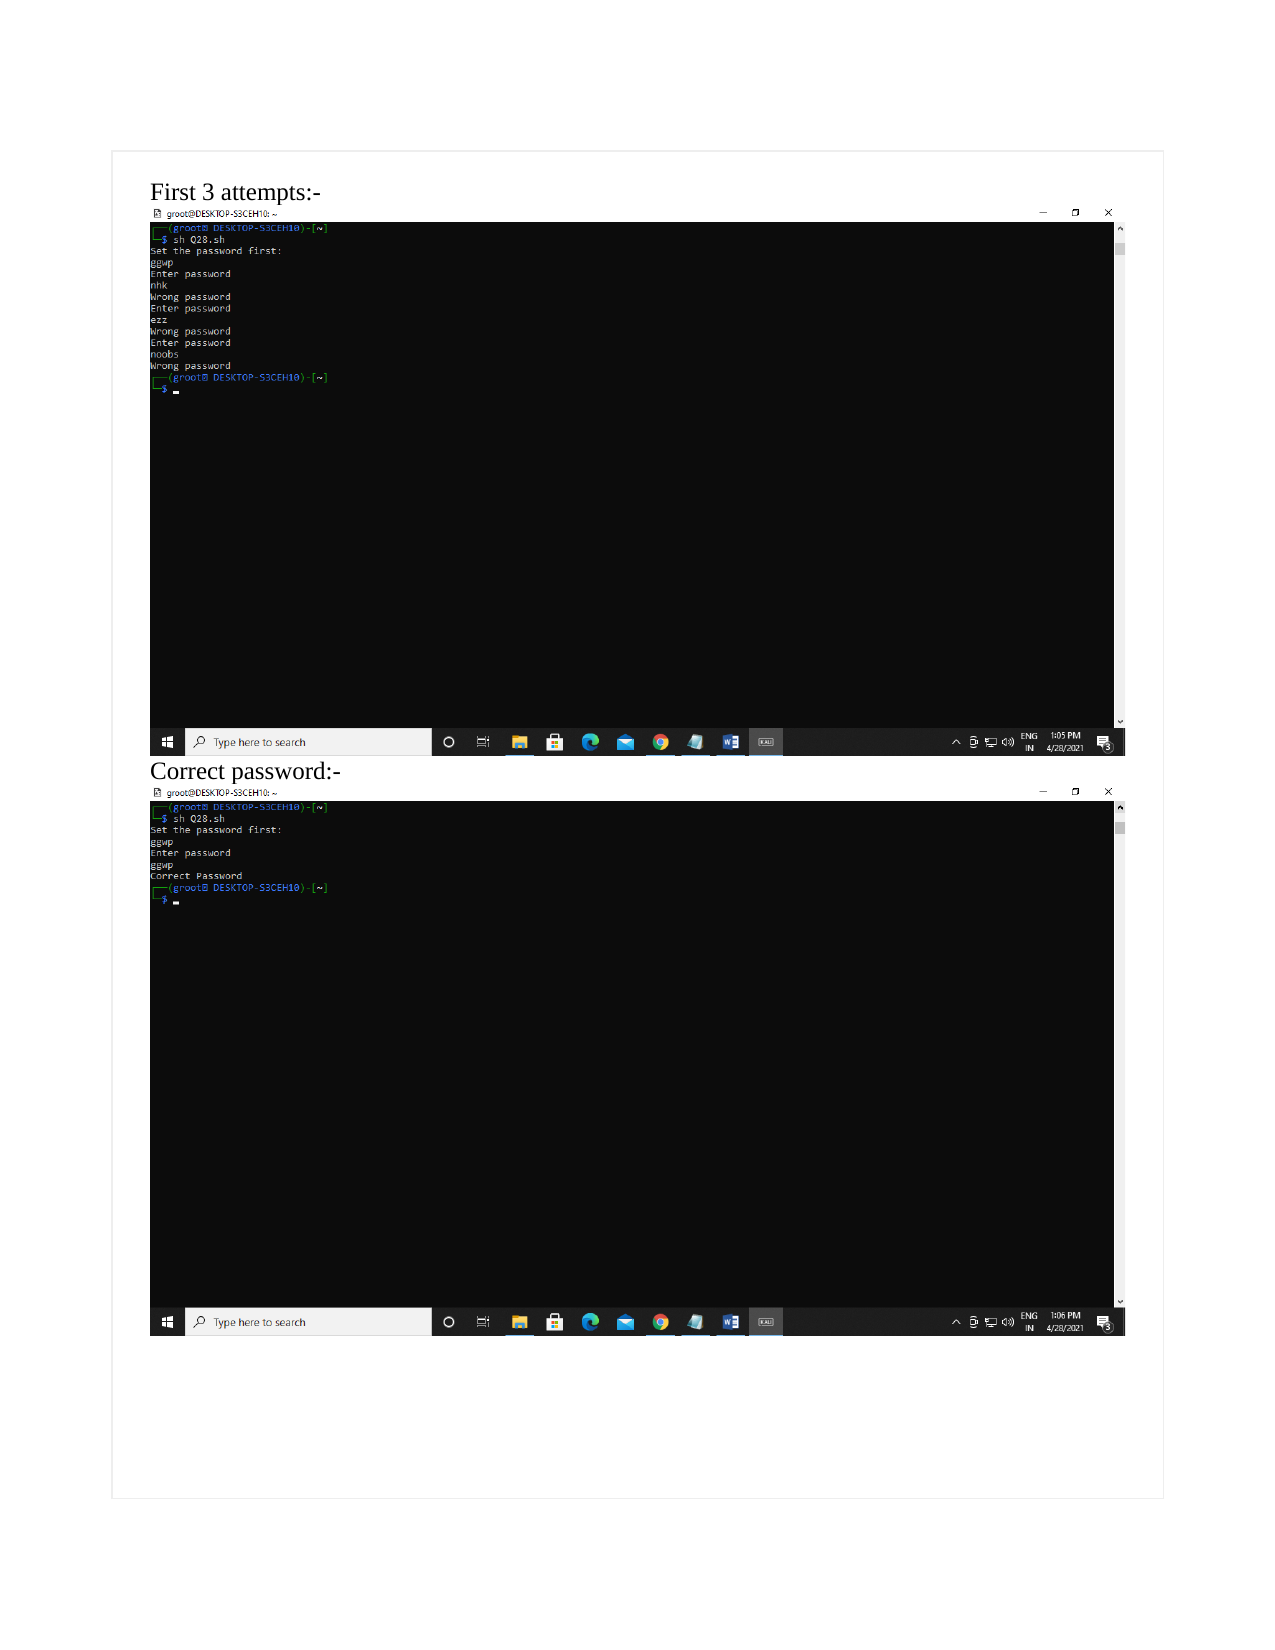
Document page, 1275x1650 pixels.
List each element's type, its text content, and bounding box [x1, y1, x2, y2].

picture [150, 205, 1125, 756]
picture [150, 784, 1125, 1336]
